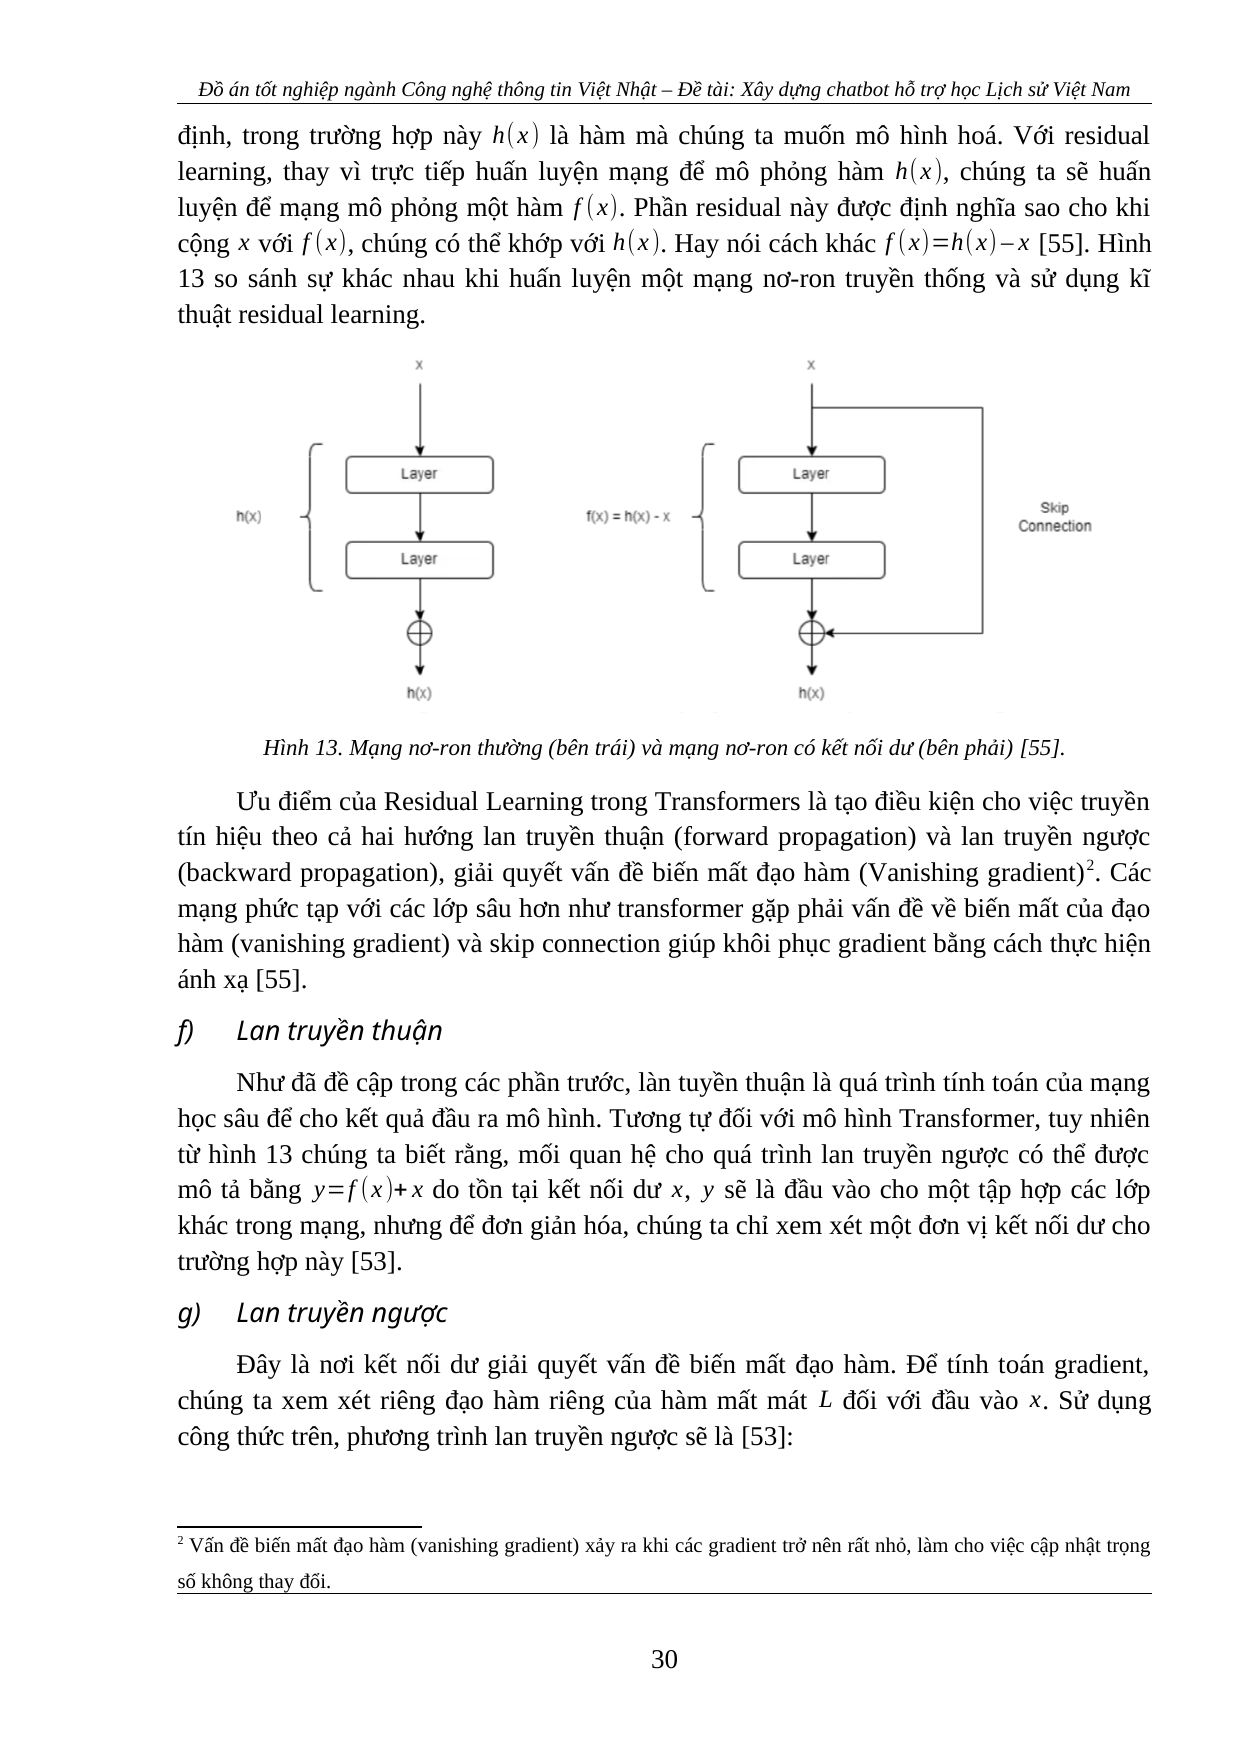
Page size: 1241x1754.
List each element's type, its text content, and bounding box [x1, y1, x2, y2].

text Ưu điểm của Residual Learning trong Transformers là tạo điều kiện cho việc truyền tín hiệu theo cả hai hướng lan truyền thuận (forward propagation) và lan truyền ngược (backward propagation), giải quyết vấn đề biến mất đạo hàm (Vanishing gradient). Các mạng phức tạp với các lớp sâu hơn như transformer gặp phải vấn đề về biến mất của đạo hàm (vanishing gradient) và skip connection giúp khôi phục gradient bằng cách thực hiện ánh xạ . [177, 784, 1152, 994]
text Như đã đề cập trong các phần trước, làn tuyền thuận là quá trình tính toán của mạng học sâu để cho kết quả đầu ra mô hình. Tương tự đối với mô hình Transformer, tuy nhiên từ hình 13 chúng ta biết rằng, mối quan hệ cho quá trình lan truyền ngược có thể được mô tả bằng do tồn tại kết nối dư , sẽ là đầu vào cho một tập hợp các lớp khác trong mạng, nhưng để đơn giản hóa, chúng ta chỉ xem xét một đơn vị kết nối dư cho trường hợp này . [177, 1066, 1152, 1276]
picture [220, 346, 1109, 717]
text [177, 119, 1152, 329]
subtitle Lan truyền ngược [177, 1293, 1152, 1330]
text Đây là nơi kết nối dư giải quyết vấn đề biến mất đạo hàm. Để tính toán gradient, chúng ta xem xét riêng đạo hàm riêng của hàm mất mát đối với đầu vào . Sử dụng công thức trên, phương trình lan truyền ngược sẽ là : [177, 1348, 1152, 1451]
subtitle Lan truyền thuận [177, 1011, 1152, 1048]
text Hình 13. Mạng nơ-ron thường (bên trái) và mạng nơ-ron có kết nối dư (bên phải) . [177, 733, 1152, 760]
